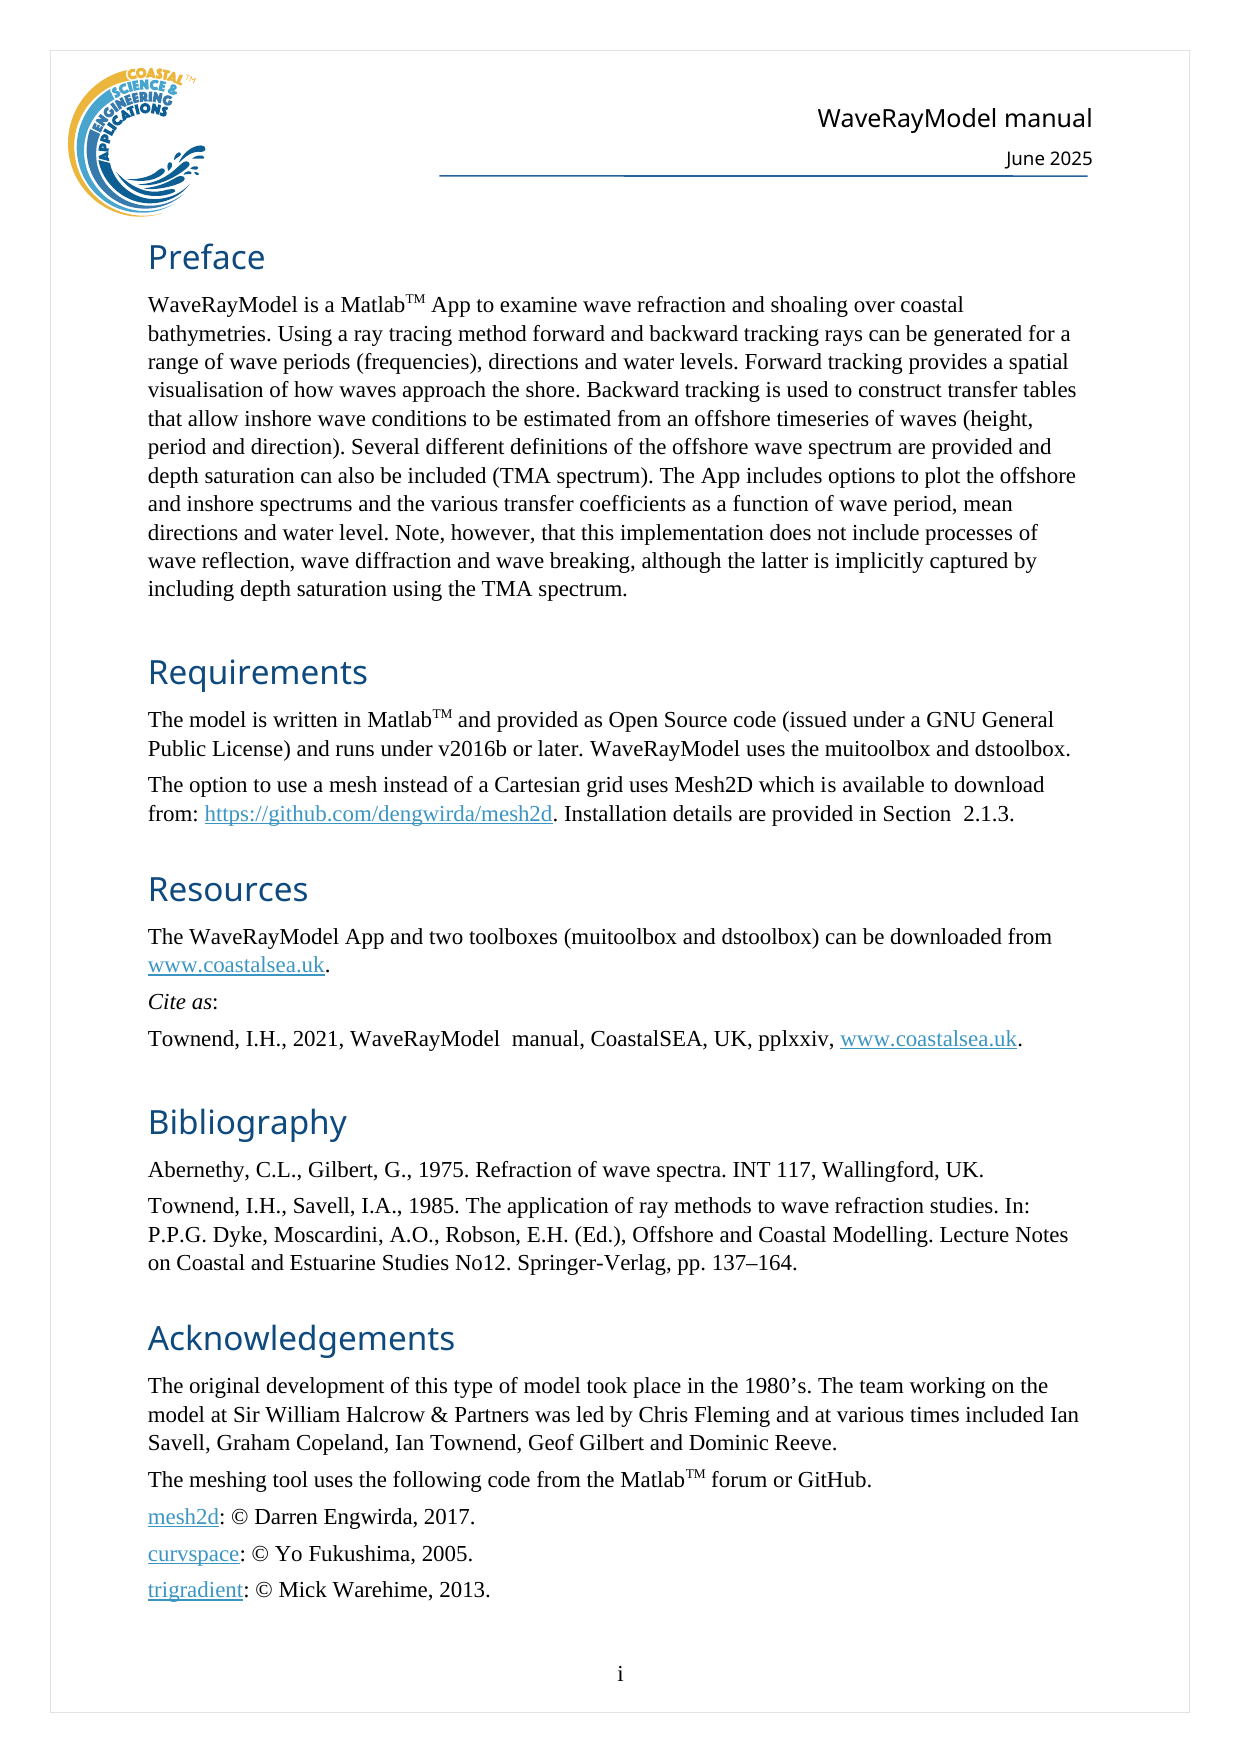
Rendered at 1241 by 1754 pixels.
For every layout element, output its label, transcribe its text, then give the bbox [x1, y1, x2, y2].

text The WaveRayModel App and two toolboxes (muitoolbox and dstoolbox) can be downloaded from www.coastalsea.uk. [148, 923, 1093, 978]
text Requirements [148, 649, 1093, 694]
text Townend, I.H., 2021, WaveRayModel manual, CoastalSEA, UK, pp, www.coastalsea.uk. [148, 1025, 1093, 1051]
text Townend, I.H., Savell, I.A., 1985. The application of ray methods to wave refraction studies. In: P.P.G. Dyke, Moscardini, A.O., Robson, E.H. (Ed.), Offshore and Coastal Modelling. Lecture Notes on Coastal and Estuarine Studies No12. Springer-Verlag, pp. 137–164. [148, 1193, 1093, 1276]
text Bibliography [148, 1098, 1093, 1144]
text WaveRayModel is a MatlabTM App to examine wave refraction and shoaling over coastal bathymetries. Using a ray tracing method forward and backward tracking rays can be generated for a range of wave periods (frequencies), directions and water levels. Forward tracking provides a spatial visualisation of how waves approach the shore. Backward tracking is used to construct transfer tables that allow inshore wave conditions to be estimated from an offshore timeseries of waves (height, period and direction). Several different definitions of the offshore wave spectrum are provided and depth saturation can also be included (TMA spectrum). The App includes options to plot the offshore and inshore spectrums and the various transfer coefficients as a function of wave period, mean directions and water level. Note, however, that this implementation does not include processes of wave reflection, wave diffraction and wave breaking, although the latter is implicitly captured by including depth saturation using the TMA spectrum. [148, 291, 1093, 602]
text Cite as: [148, 988, 1093, 1014]
text The meshing tool uses the following code from the MatlabTM forum or GitHub. [148, 1466, 1093, 1492]
text Resources [148, 866, 1093, 911]
text curvspace: © Yo Fukushima, 2005. [148, 1540, 1093, 1566]
text trigradient: © Mick Warehime, 2013. [148, 1576, 1093, 1603]
text Acknowledgements [148, 1315, 1093, 1361]
text mesh2d: © Darren Engwirda, 2017. [148, 1503, 1093, 1529]
text The model is written in MatlabTM and provided as Open Source code (issued under a GNU General Public License) and runs under v2016b or later. WaveRayModel uses the muitoolbox and dstoolbox. [148, 706, 1093, 761]
text The option to use a mesh instead of a Cartesian grid uses Mesh2D which is available to download from: https://github.com/dengwirda/mesh2d. Installation details are provided in Section 2.1.3. [148, 772, 1093, 826]
text The original development of this type of model took place in the 1980’s. The team working on the model at Sir William Halcrow & Partners was led by Chris Fleming and at various times included Ian Savell, Graham Copeland, Ian Townend, Geof Gilbert and Dominic Reeve. [148, 1372, 1093, 1456]
text Preface [148, 234, 1093, 279]
text Abernethy, C.L., Gilbert, G., 1975. Refraction of wave spectra. INT 117, Wallingford, UK. [148, 1156, 1093, 1182]
